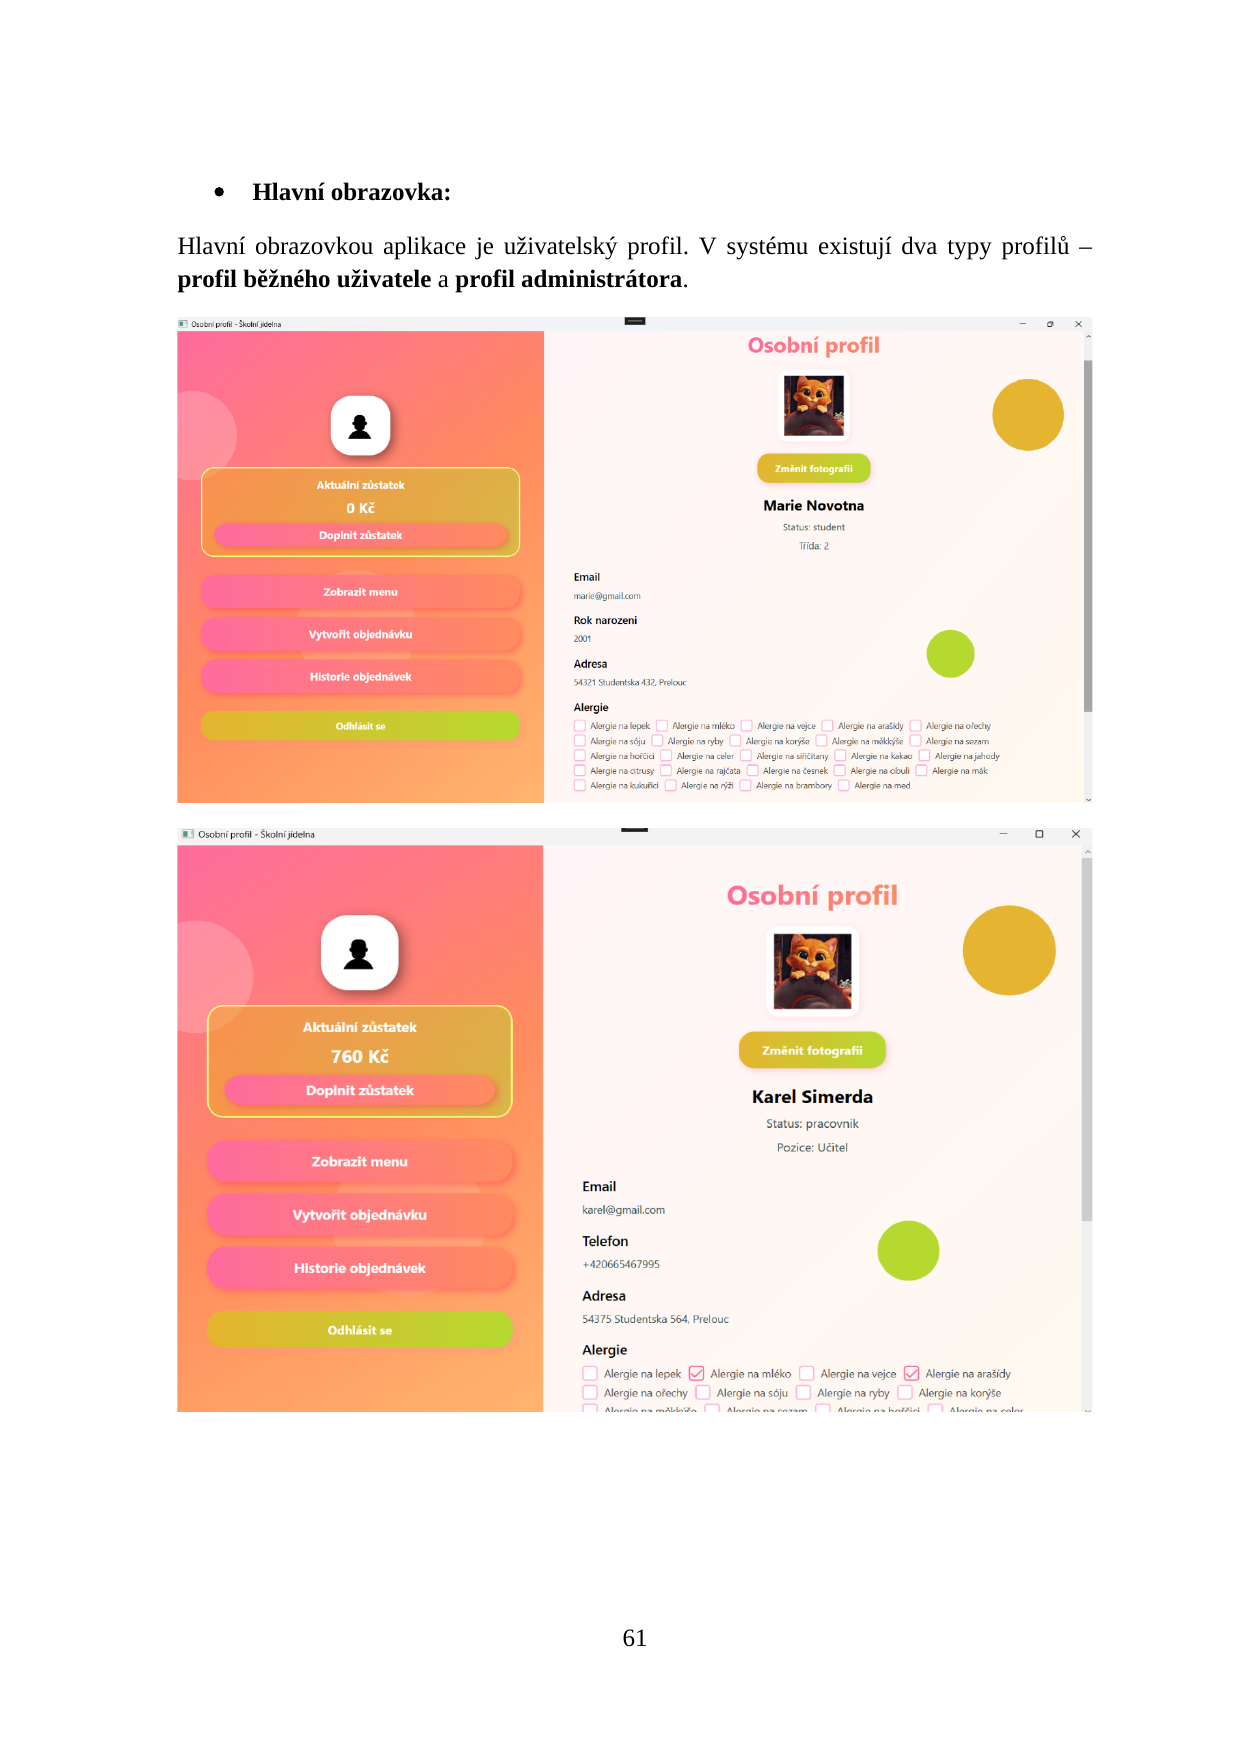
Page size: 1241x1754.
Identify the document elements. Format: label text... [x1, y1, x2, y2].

picture [177, 317, 1093, 803]
text Hlavní obrazovkou aplikace je uživatelský profil. V systému existují dva typy profilů – profil běžného uživatele a profil administrátora. [177, 231, 1092, 293]
picture [177, 828, 1093, 1412]
list Hlavní obrazovka: [215, 177, 1092, 206]
